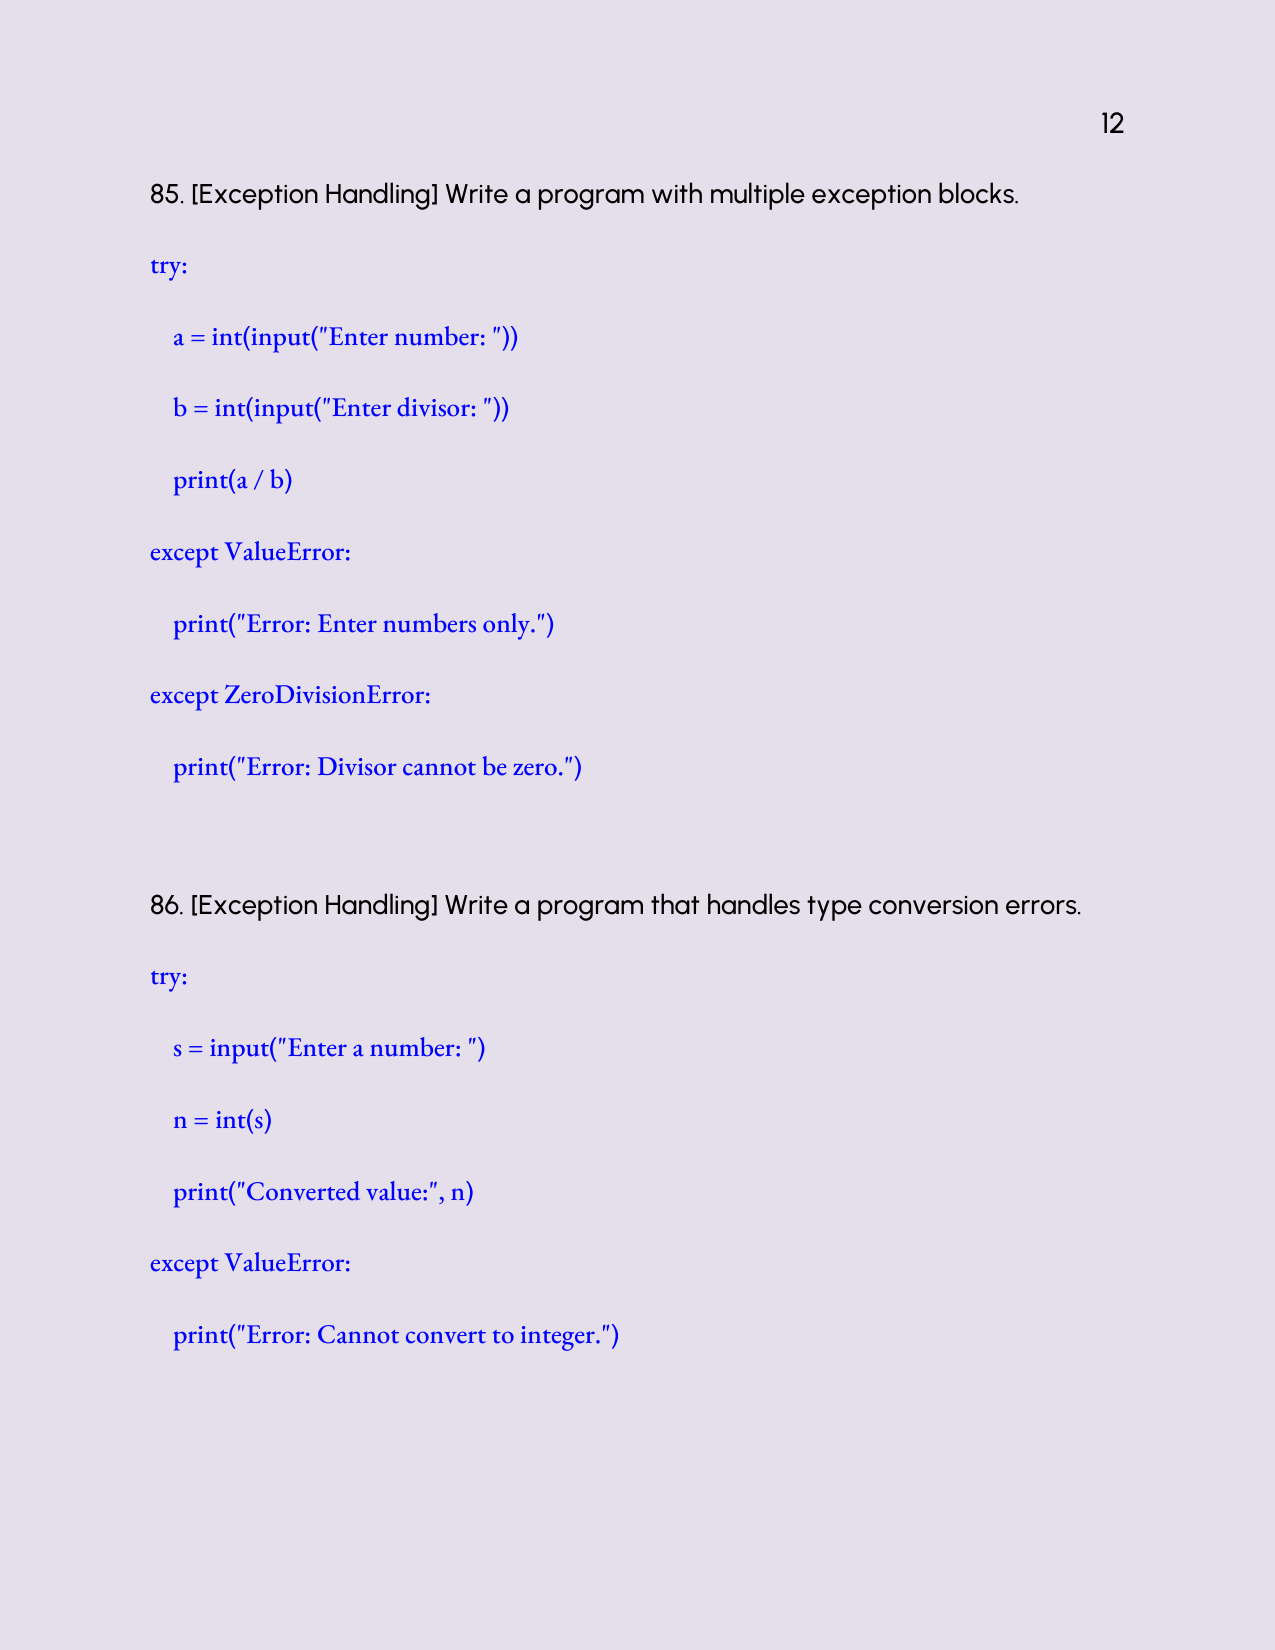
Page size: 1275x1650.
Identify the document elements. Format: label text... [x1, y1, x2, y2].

text try: [150, 246, 1125, 281]
text n = int(s) [150, 1101, 1125, 1136]
text print(a / b) [150, 461, 1125, 497]
text except ValueError: [150, 1244, 1125, 1280]
text a = int(input("Enter number: ")) [150, 318, 1125, 353]
text try: [150, 957, 1125, 993]
text b = int(input("Enter divisor: ")) [150, 389, 1125, 425]
text print("Error: Divisor cannot be zero.") [150, 748, 1125, 784]
text 85. [Exception Handling] Write a program with multiple exception blocks. [150, 177, 1125, 210]
text s = input("Enter a number: ") [150, 1029, 1125, 1064]
text 86. [Exception Handling] Write a program that handles type conversion errors. [150, 889, 1125, 921]
text except ZeroDivisionError: [150, 677, 1125, 712]
text print("Error: Enter numbers only.") [150, 605, 1125, 640]
text except ValueError: [150, 533, 1125, 568]
text print("Converted value:", n) [150, 1173, 1125, 1208]
text print("Error: Cannot convert to integer.") [150, 1316, 1125, 1351]
